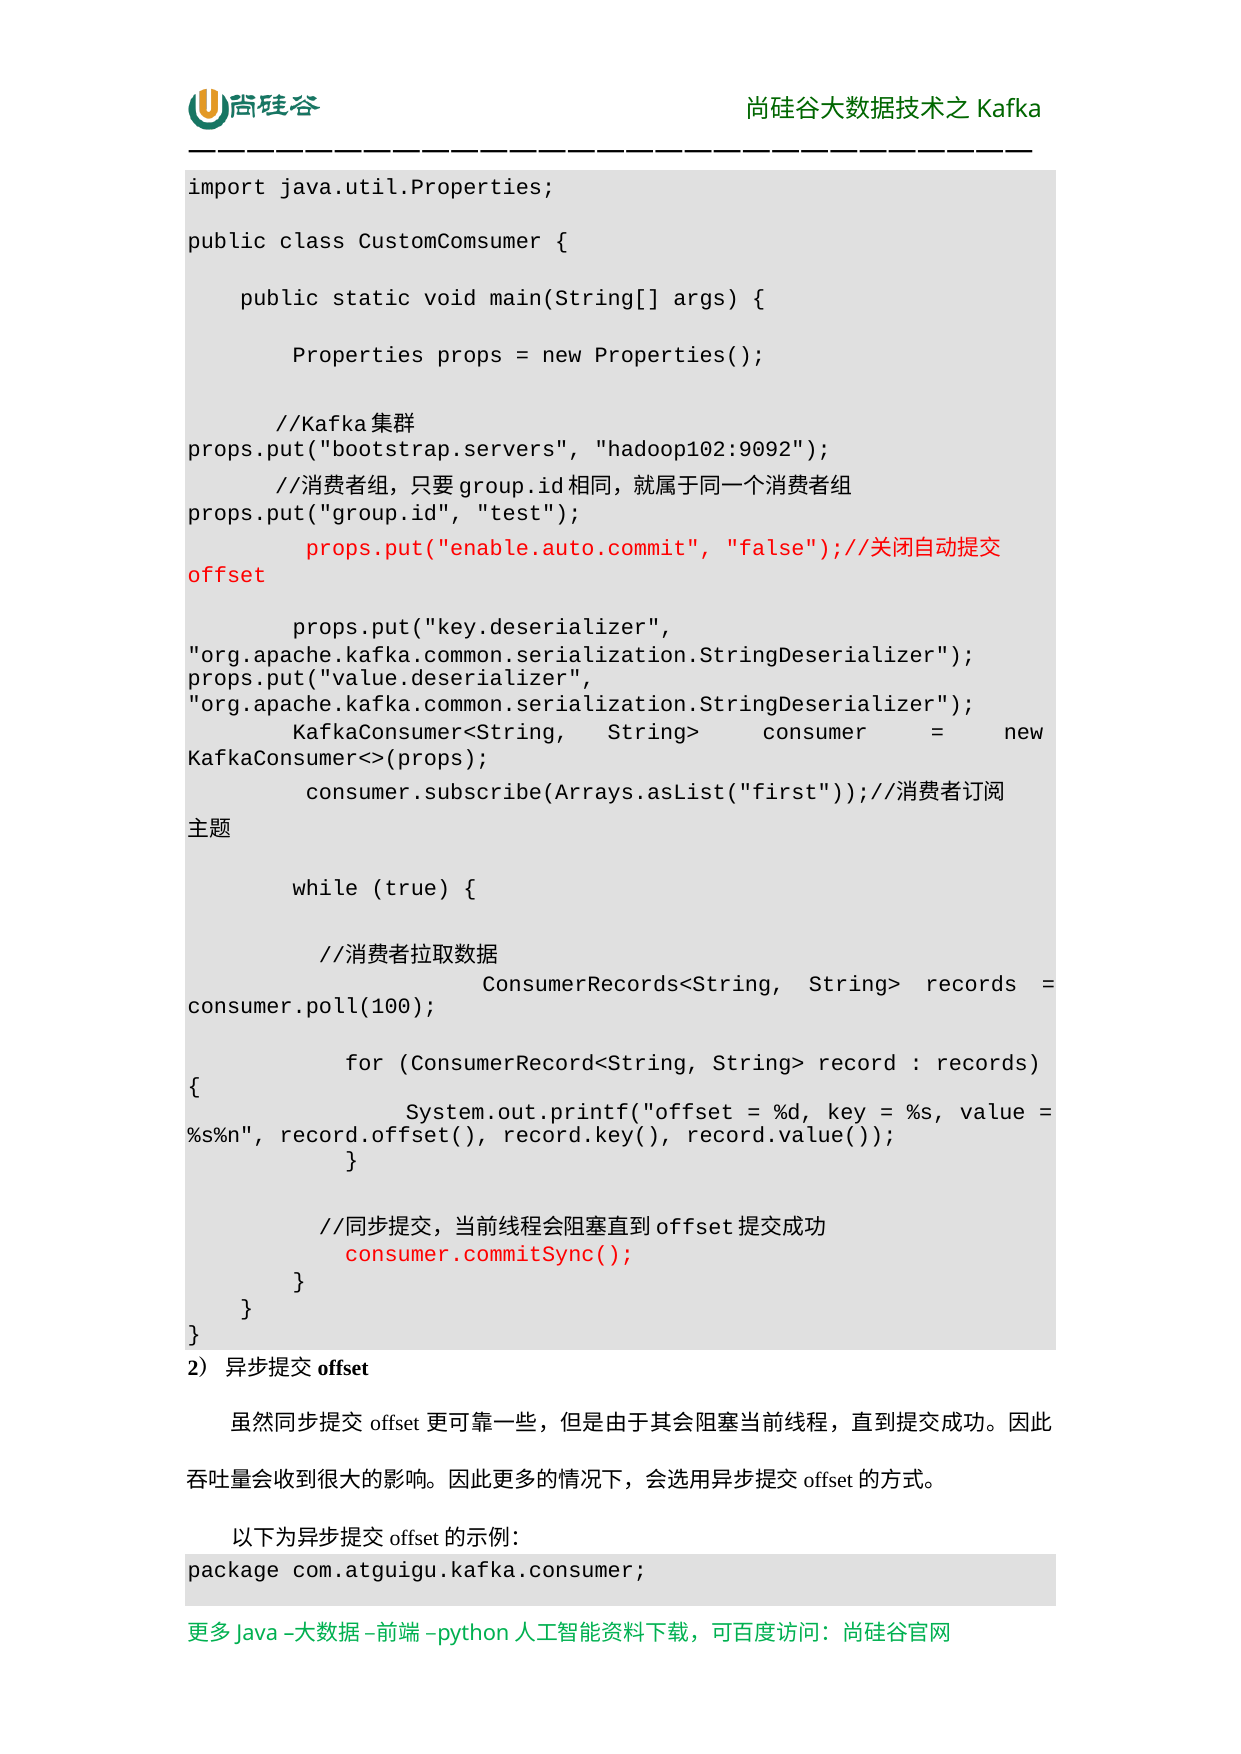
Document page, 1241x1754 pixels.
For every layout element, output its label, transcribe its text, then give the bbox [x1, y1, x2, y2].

text 虽然同步提交 offset 更可靠一些，但是由于其会阻塞当前线程，直到提交成功。因此吞吐量会收到很大的影响。因此更多的情况下，会选用异步提交 offset 的方式。 [186, 1404, 1054, 1493]
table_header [185, 1554, 1056, 1606]
text 以下为异步提交 offset 的示例： [231, 1519, 1054, 1551]
table_cell props.put("key.deserializer", "org.apache.kafka.common.serialization.StringDeserializer"); props.put("value.deserializer", "org.apache.kafka.common.serialization.StringDeserializer"); KafkaConsumer<String, String> consumer = new KafkaConsumer<>(props); consumer.subscribe(Arrays.asList("first"));//消费者订阅主题 while (true) { //消费者拉取数据 ConsumerRecords<String, String> records = consumer.poll(100); for (ConsumerRecord<String, String> record : records) { System.out.printf("offset = %d, key = %s, value = %s%n", record.offset(), record.key(), record.value()); } //同步提交，当前线程会阻塞直到offset提交成功 consumer.commitSync(); } } } [185, 611, 1056, 1350]
list 异步提交 offset [187, 1350, 1079, 1382]
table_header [185, 170, 1056, 611]
picture [187, 88, 320, 130]
